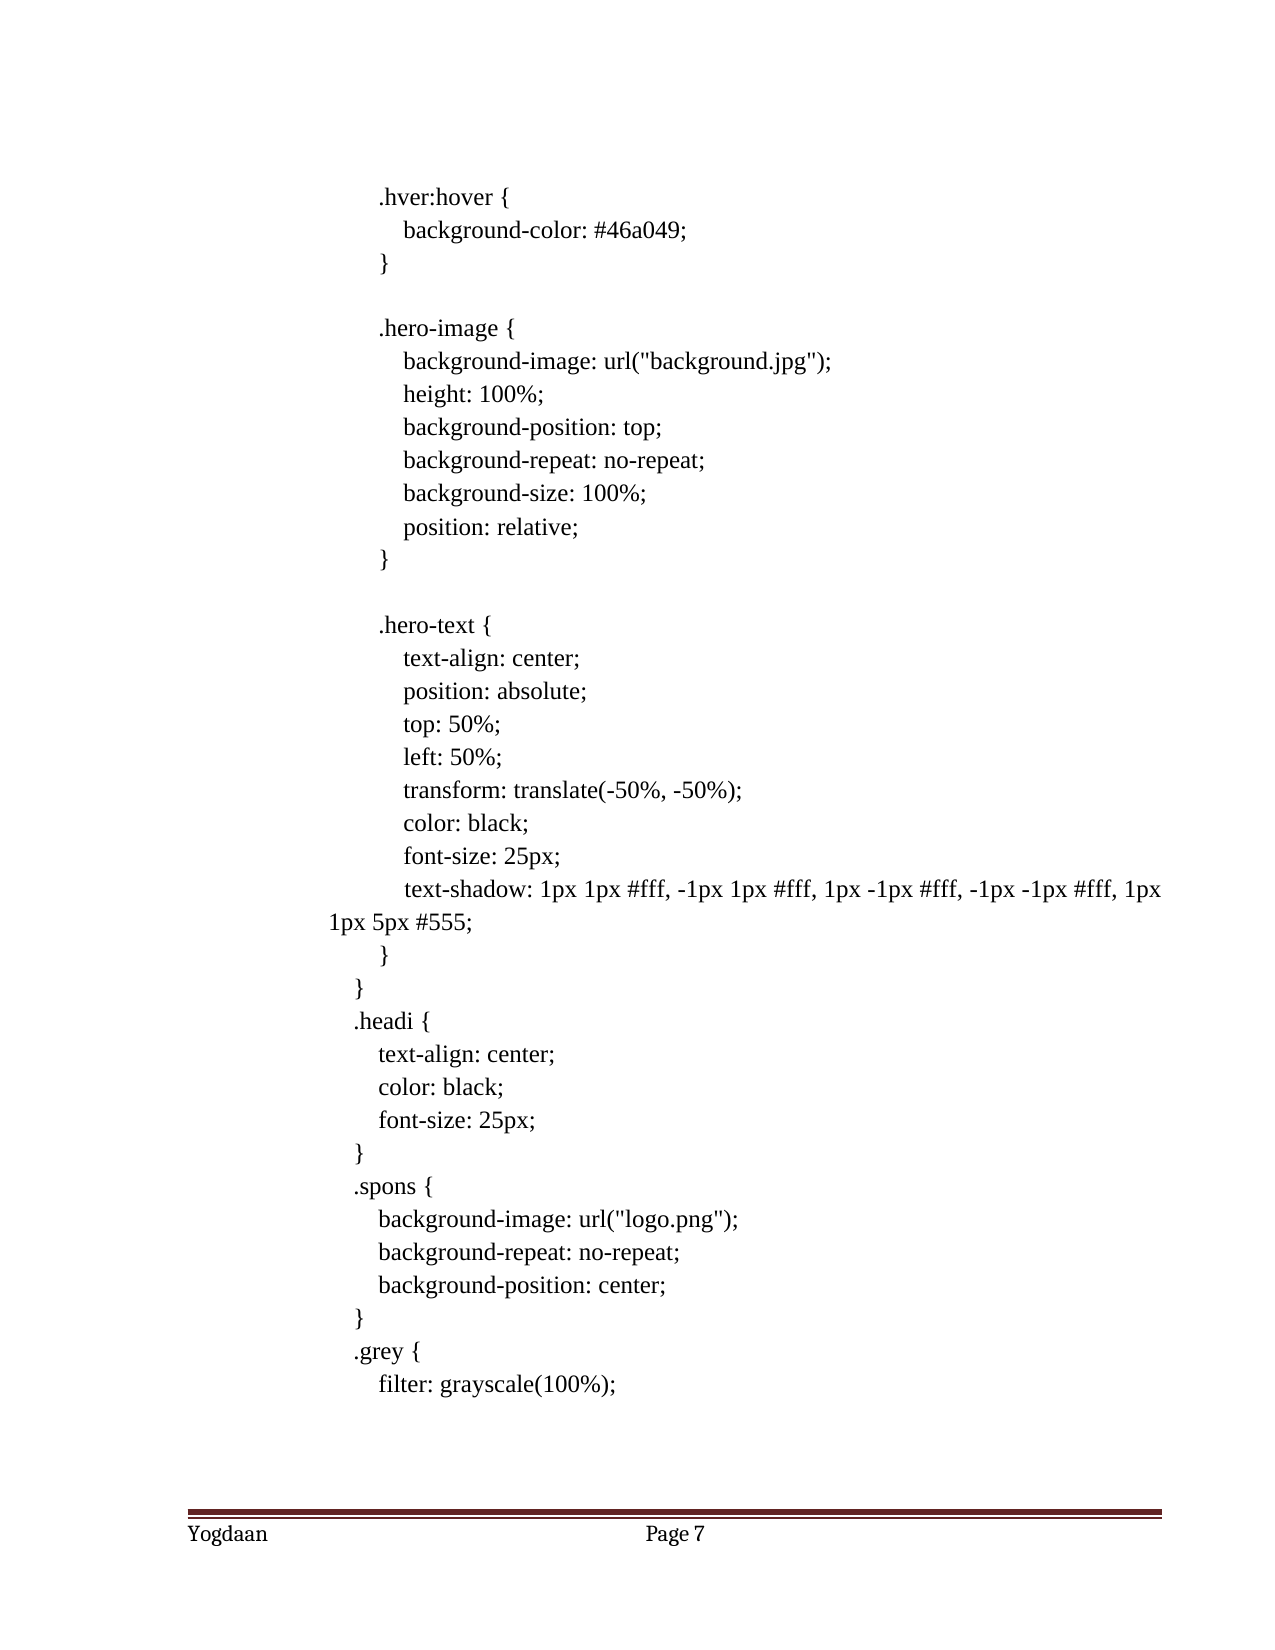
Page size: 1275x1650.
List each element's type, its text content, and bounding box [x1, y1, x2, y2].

list text-align: center; [328, 1039, 1162, 1068]
list background-position: top; [328, 412, 1162, 441]
list background-image: url("background.jpg"); [328, 346, 1162, 375]
list } [328, 544, 1162, 573]
list .hero-text { [328, 610, 1162, 638]
list background-position: center; [328, 1270, 1162, 1299]
list .hero-image { [328, 313, 1162, 342]
list color: black; [328, 808, 1162, 837]
list position: relative; [328, 512, 1162, 540]
list font-size: 25px; [328, 1105, 1162, 1134]
list } [328, 1303, 1162, 1332]
list transform: translate(-50%, -50%); [328, 775, 1162, 804]
list background-repeat: no-repeat; [328, 1237, 1162, 1266]
list color: black; [328, 1072, 1162, 1101]
list background-image: url("logo.png"); [328, 1204, 1162, 1233]
list } [328, 973, 1162, 1002]
list .spons { [328, 1171, 1162, 1200]
list background-repeat: no-repeat; [328, 446, 1162, 474]
list left: 50%; [328, 742, 1162, 771]
list .headi { [328, 1006, 1162, 1035]
list .grey { [328, 1336, 1162, 1365]
list text-shadow: 1px 1px #fff, -1px 1px #fff, 1px -1px #fff, -1px -1px #fff, 1px 1px 5px #555; [328, 874, 1162, 936]
list } [328, 248, 1162, 277]
list .hver:hover { [328, 182, 1162, 211]
list } [328, 940, 1162, 969]
list font-size: 25px; [328, 841, 1162, 870]
list height: 100%; [328, 379, 1162, 408]
list background-color: #46a049; [328, 215, 1162, 244]
list position: absolute; [328, 676, 1162, 704]
list } [328, 1138, 1162, 1167]
list top: 50%; [328, 709, 1162, 738]
list filter: grayscale(100%); [328, 1369, 1162, 1398]
list text-align: center; [328, 643, 1162, 672]
list background-size: 100%; [328, 478, 1162, 507]
